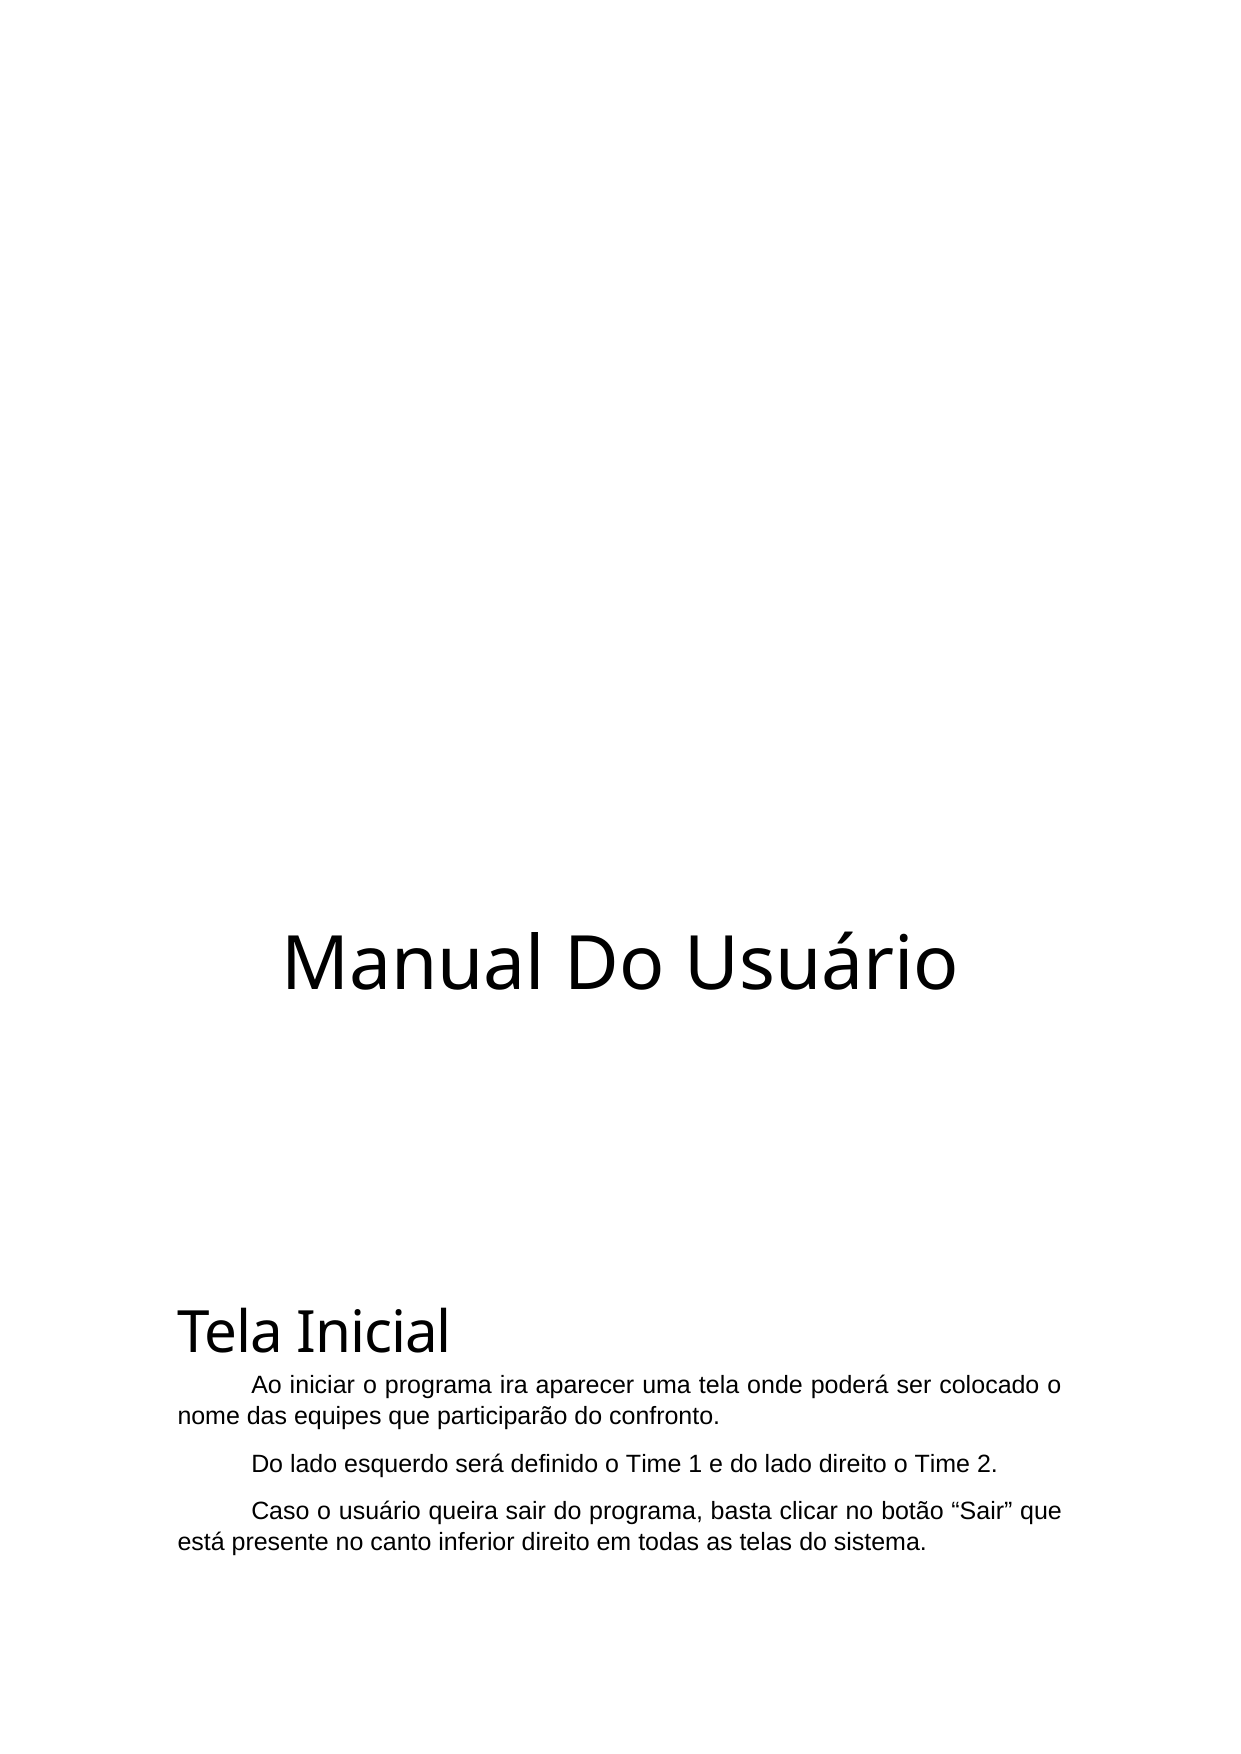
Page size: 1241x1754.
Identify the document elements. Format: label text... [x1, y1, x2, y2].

text Ao iniciar o programa ira aparecer uma tela onde poderá ser colocado o nome das equipes que participarão do confronto. [177, 1370, 1063, 1430]
text Caso o usuário queira sair do programa, basta clicar no botão “Sair” que está presente no canto inferior direito em todas as telas do sistema. [177, 1496, 1063, 1556]
text Do lado esquerdo será definido o Time 1 e do lado direito o Time 2. [177, 1449, 1063, 1477]
title Tela Inicial [177, 1290, 1063, 1370]
text Manual Do Usuário [177, 909, 1063, 1012]
